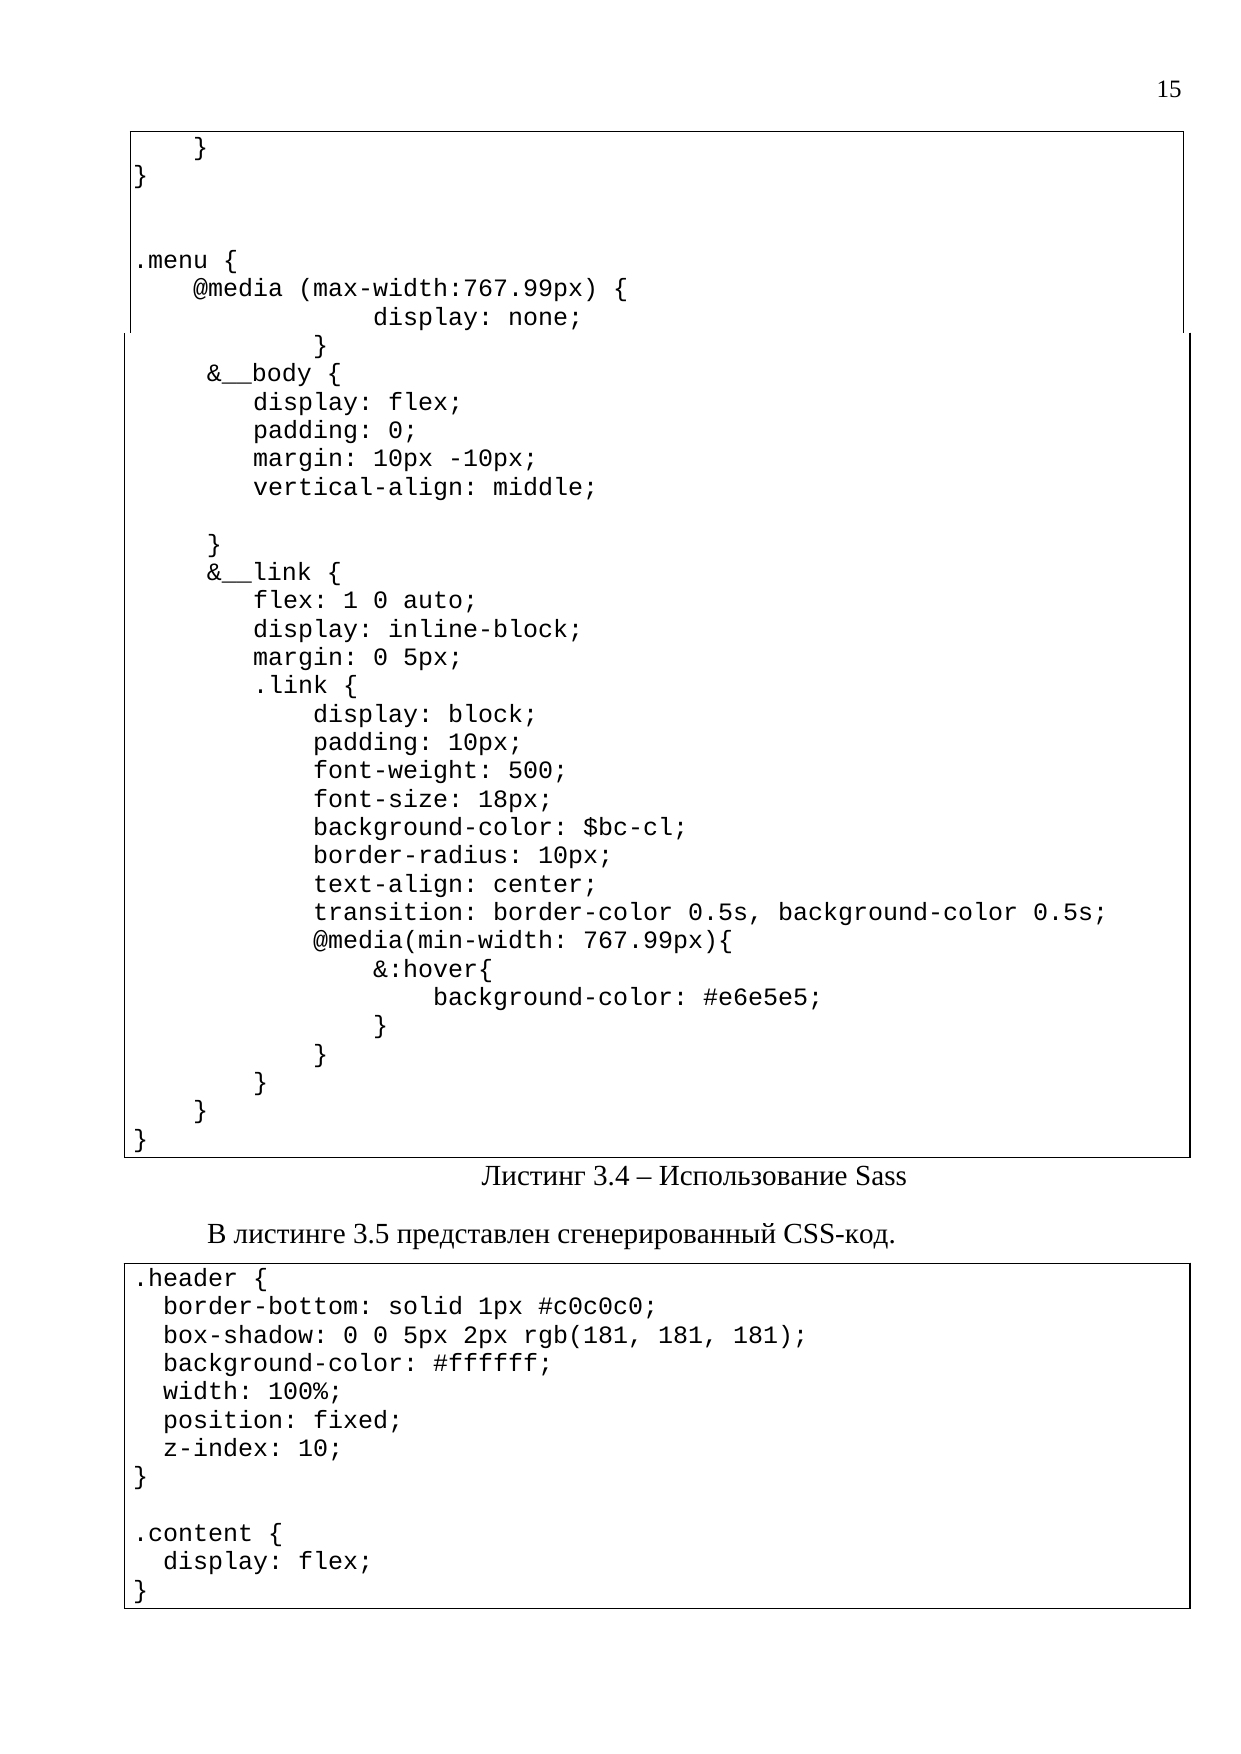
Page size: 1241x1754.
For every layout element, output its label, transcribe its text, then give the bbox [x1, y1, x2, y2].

text padding: 0; [133, 418, 1181, 446]
text } [125, 1574, 1189, 1608]
text margin: 10px -10px; [133, 446, 1181, 474]
text } [133, 163, 1181, 191]
text } [133, 1098, 1181, 1123]
text font-size: 18px; [133, 786, 1181, 815]
text background-color: #ffffff; [133, 1351, 1181, 1379]
text vertical-align: middle; [133, 474, 1181, 503]
text .header { [125, 1264, 1189, 1294]
text &__link { [133, 560, 1181, 588]
text @media (max-width:767.99px) { [133, 276, 1181, 304]
text } [133, 1041, 1181, 1070]
text display: block; [133, 701, 1181, 730]
text display: flex; [133, 1549, 1181, 1574]
text position: fixed; [133, 1407, 1181, 1436]
text width: 100%; [133, 1379, 1181, 1407]
text border-radius: 10px; [133, 843, 1181, 871]
text .content { [133, 1521, 1181, 1549]
text Листинг 3.4 – Использование Sass [133, 1158, 1181, 1191]
text background-color: #e6e5e5; [133, 985, 1181, 1013]
text &:hover{ [133, 956, 1181, 985]
text text-align: center; [133, 871, 1181, 900]
text } [133, 333, 1181, 361]
text display: inline-block; [133, 616, 1181, 645]
text } [133, 1070, 1181, 1098]
text box-shadow: 0 0 5px 2px rgb(181, 181, 181); [133, 1322, 1181, 1351]
text } [133, 1464, 1181, 1492]
text font-weight: 500; [133, 758, 1181, 786]
text В листинге 3.5 представлен сгенерированный CSS-код. [133, 1216, 1181, 1250]
text } [133, 1013, 1181, 1041]
text border-bottom: solid 1px #c0c0c0; [133, 1294, 1181, 1322]
text &__body { [133, 361, 1181, 389]
text } [133, 531, 1181, 560]
text display: flex; [133, 389, 1181, 418]
text padding: 10px; [133, 730, 1181, 758]
text .menu { [133, 248, 1181, 276]
text display: none; [133, 304, 1181, 333]
text @media(min-width: 767.99px){ [133, 928, 1181, 956]
text } [125, 1123, 1189, 1157]
text .link { [133, 673, 1181, 701]
text } [131, 132, 1183, 163]
text background-color: $bc-cl; [133, 815, 1181, 843]
text transition: border-color 0.5s, background-color 0.5s; [133, 900, 1181, 928]
text flex: 1 0 auto; [133, 588, 1181, 616]
text z-index: 10; [133, 1436, 1181, 1464]
text margin: 0 5px; [133, 645, 1181, 673]
